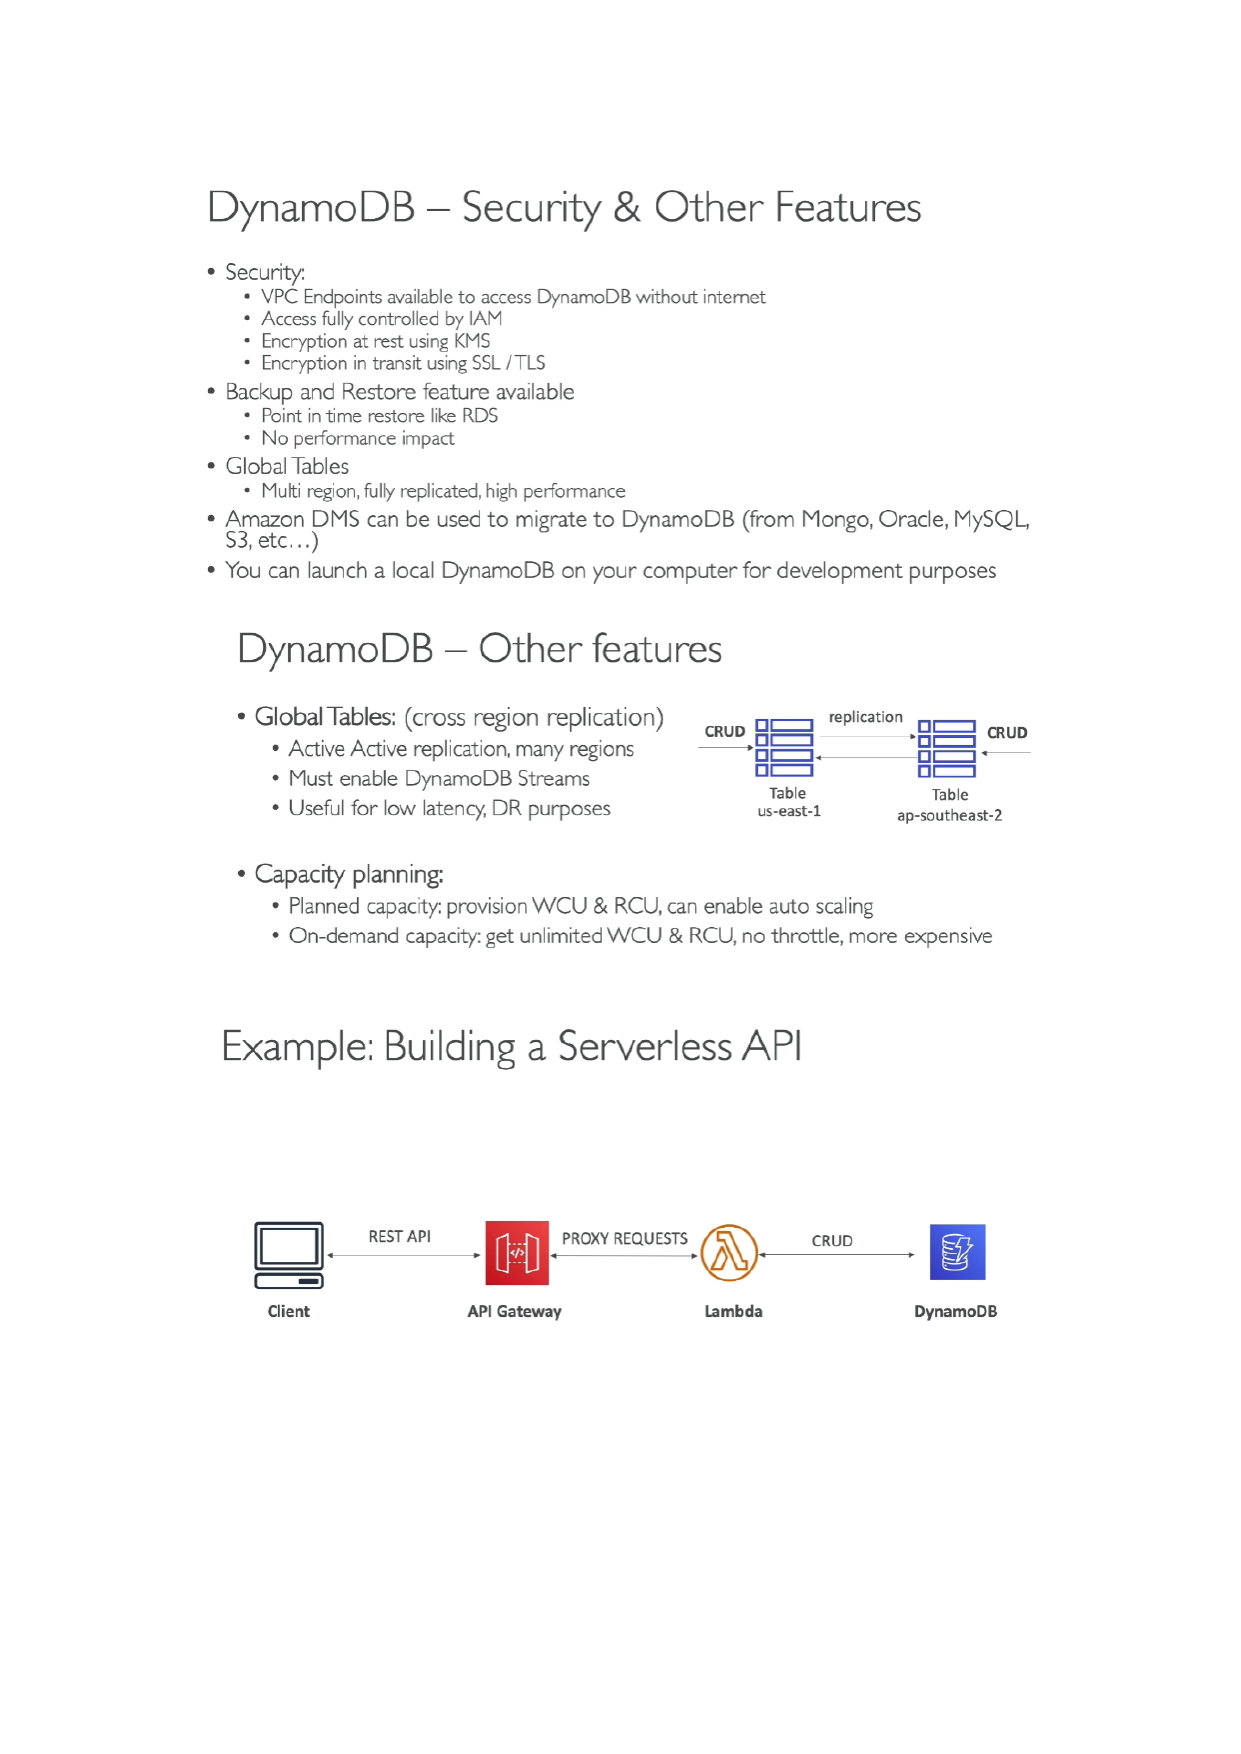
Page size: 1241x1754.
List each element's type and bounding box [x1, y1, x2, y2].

picture [187, 1010, 1053, 1397]
picture [187, 150, 1053, 985]
